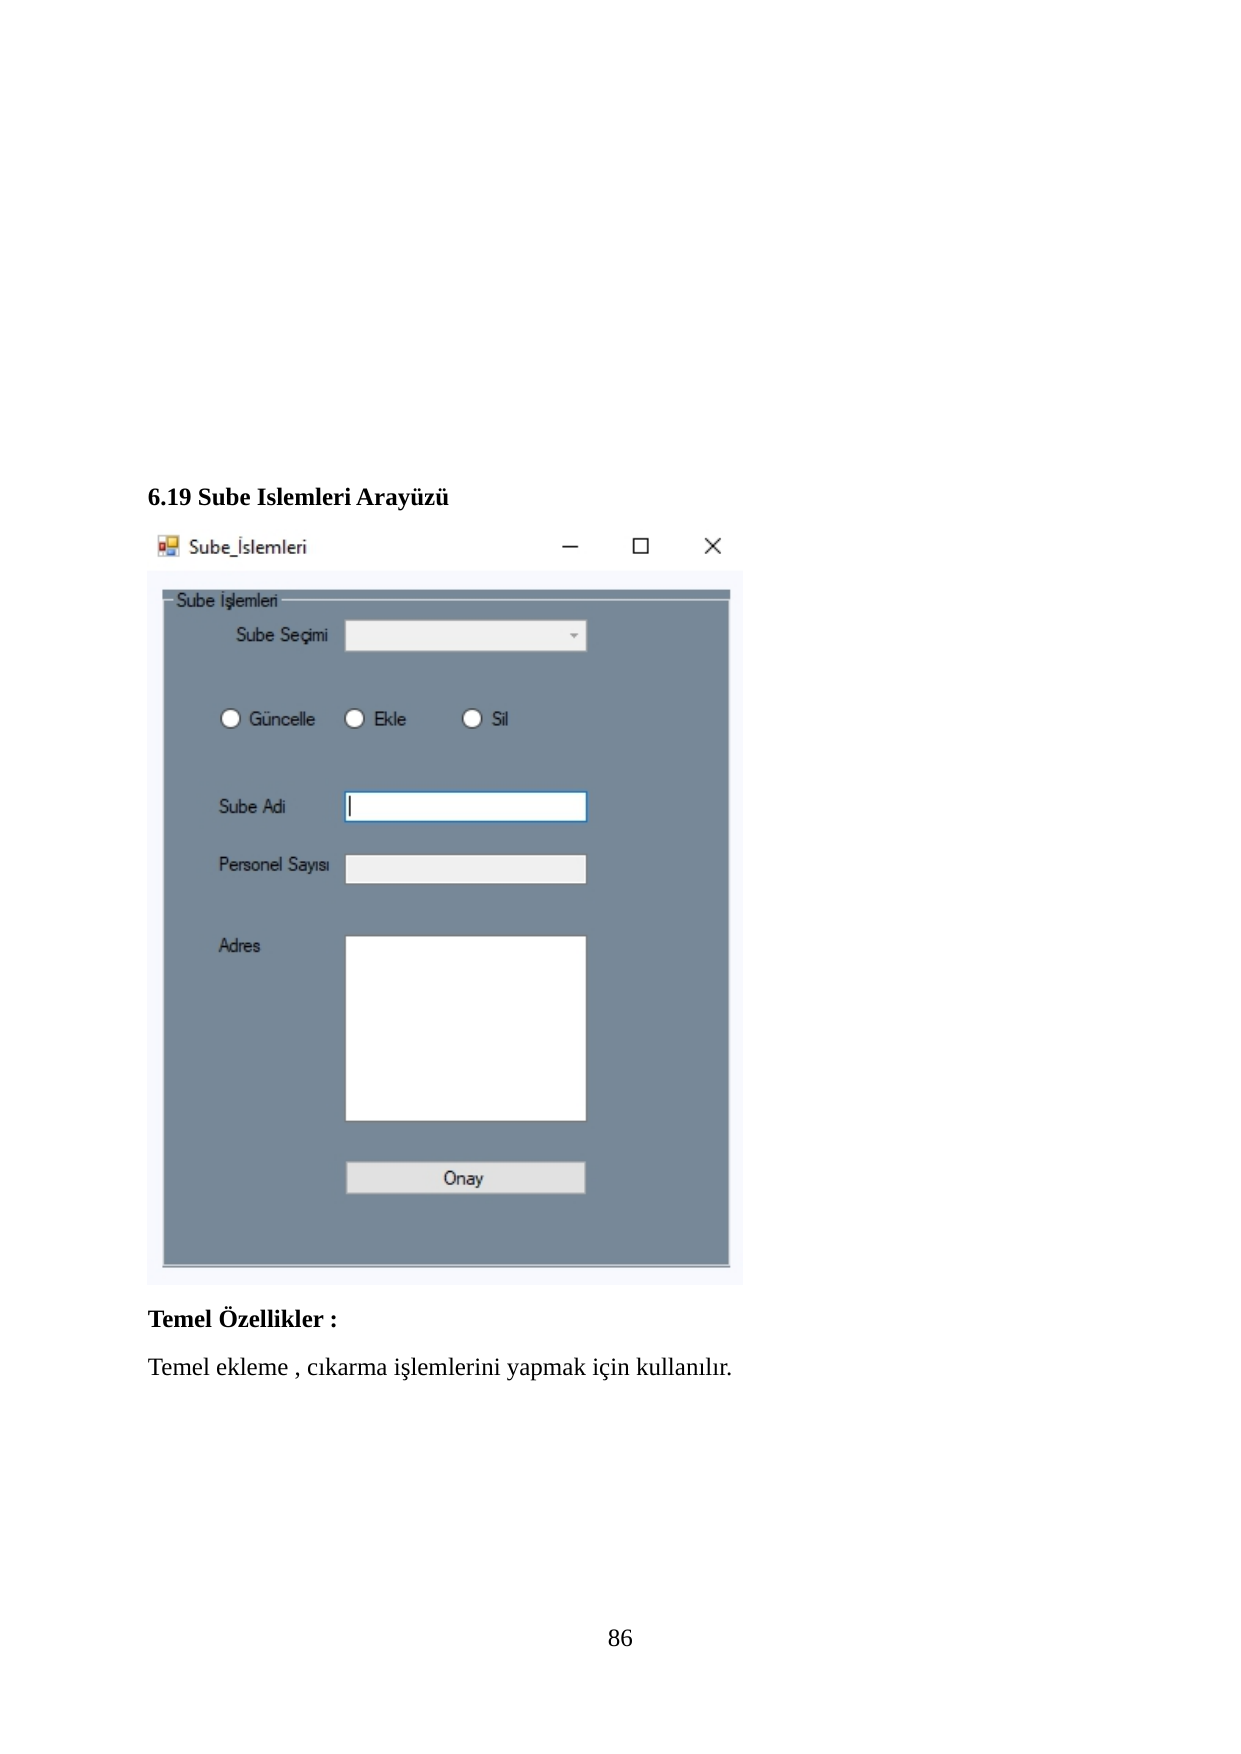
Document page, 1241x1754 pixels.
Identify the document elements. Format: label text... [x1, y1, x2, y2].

text Temel ekleme , cıkarma işlemlerini yapmak için kullanılır. [148, 1352, 1092, 1381]
picture [147, 529, 743, 1285]
text 6.19 Sube Islemleri Arayüzü [148, 482, 1092, 510]
text Temel Özellikler : [148, 1304, 1092, 1333]
